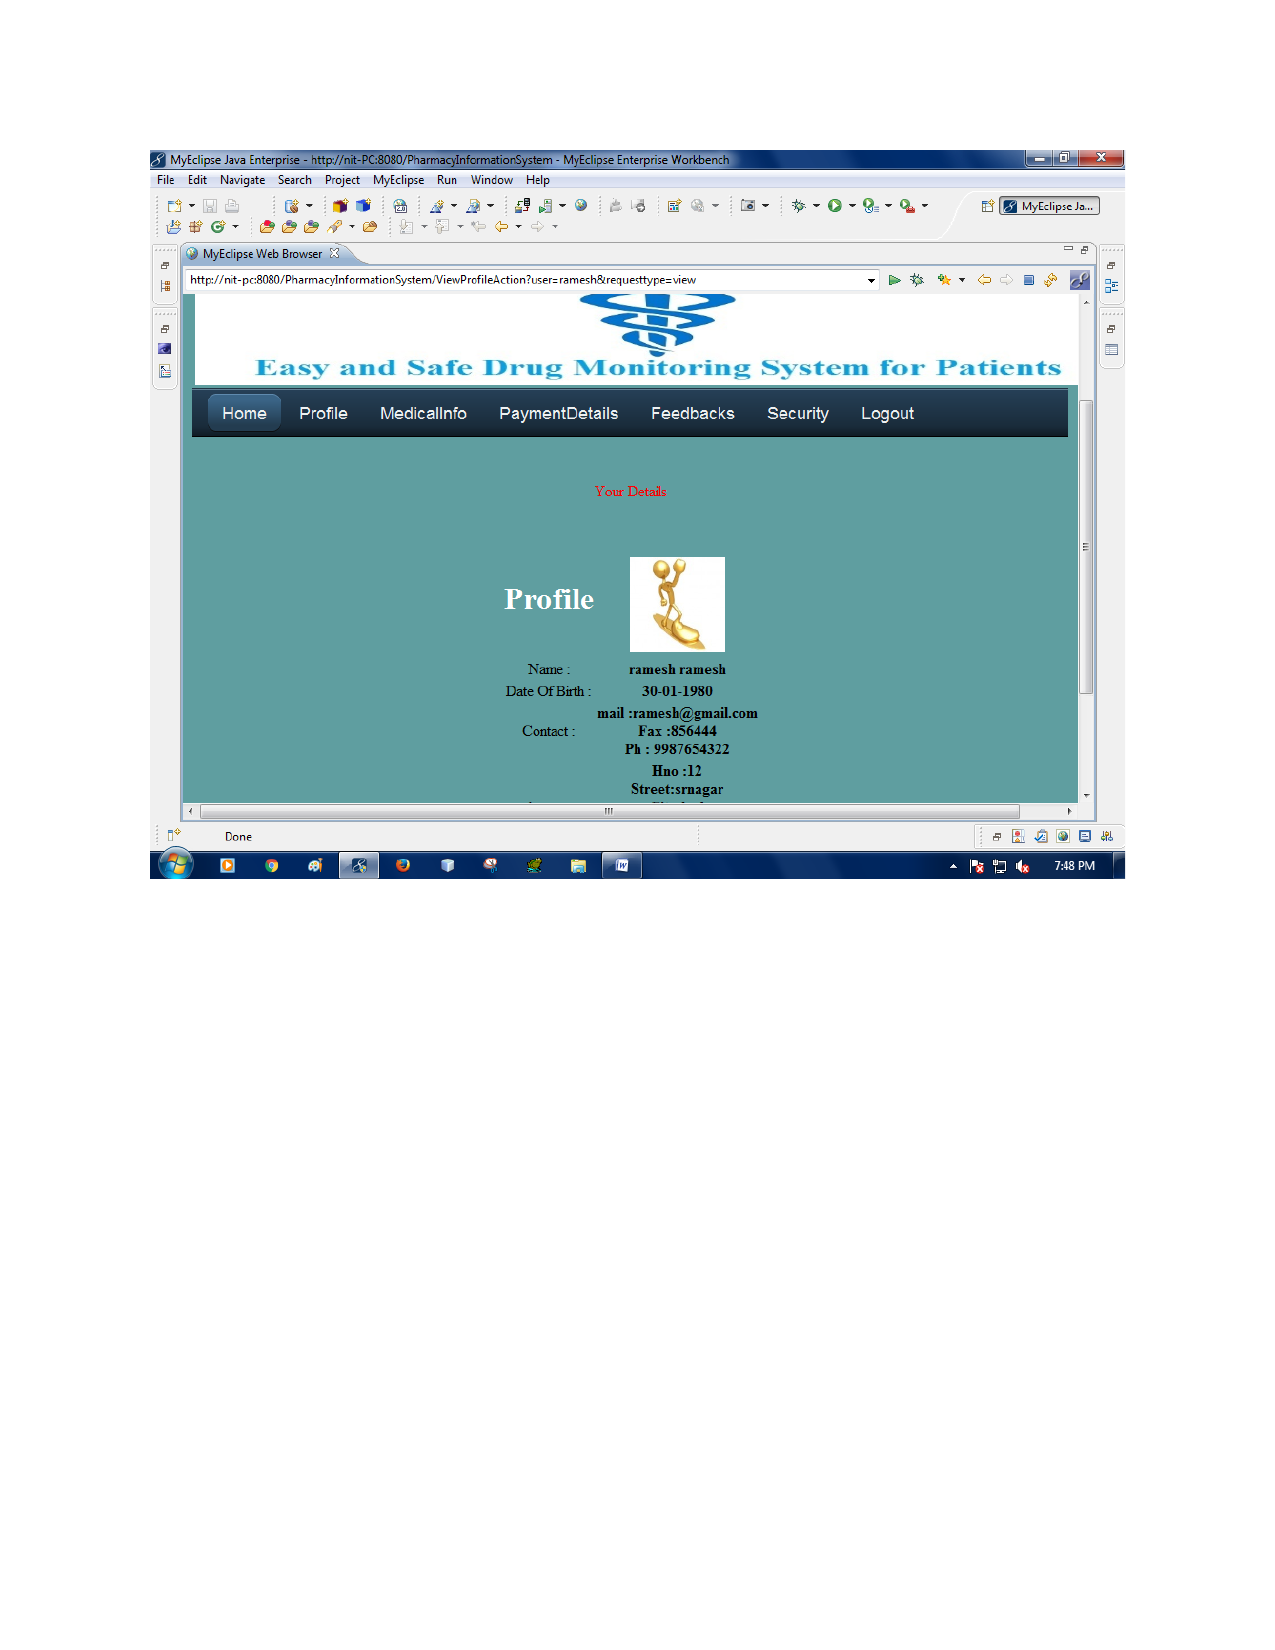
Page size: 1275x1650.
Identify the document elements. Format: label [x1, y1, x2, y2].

picture [150, 150, 1125, 879]
